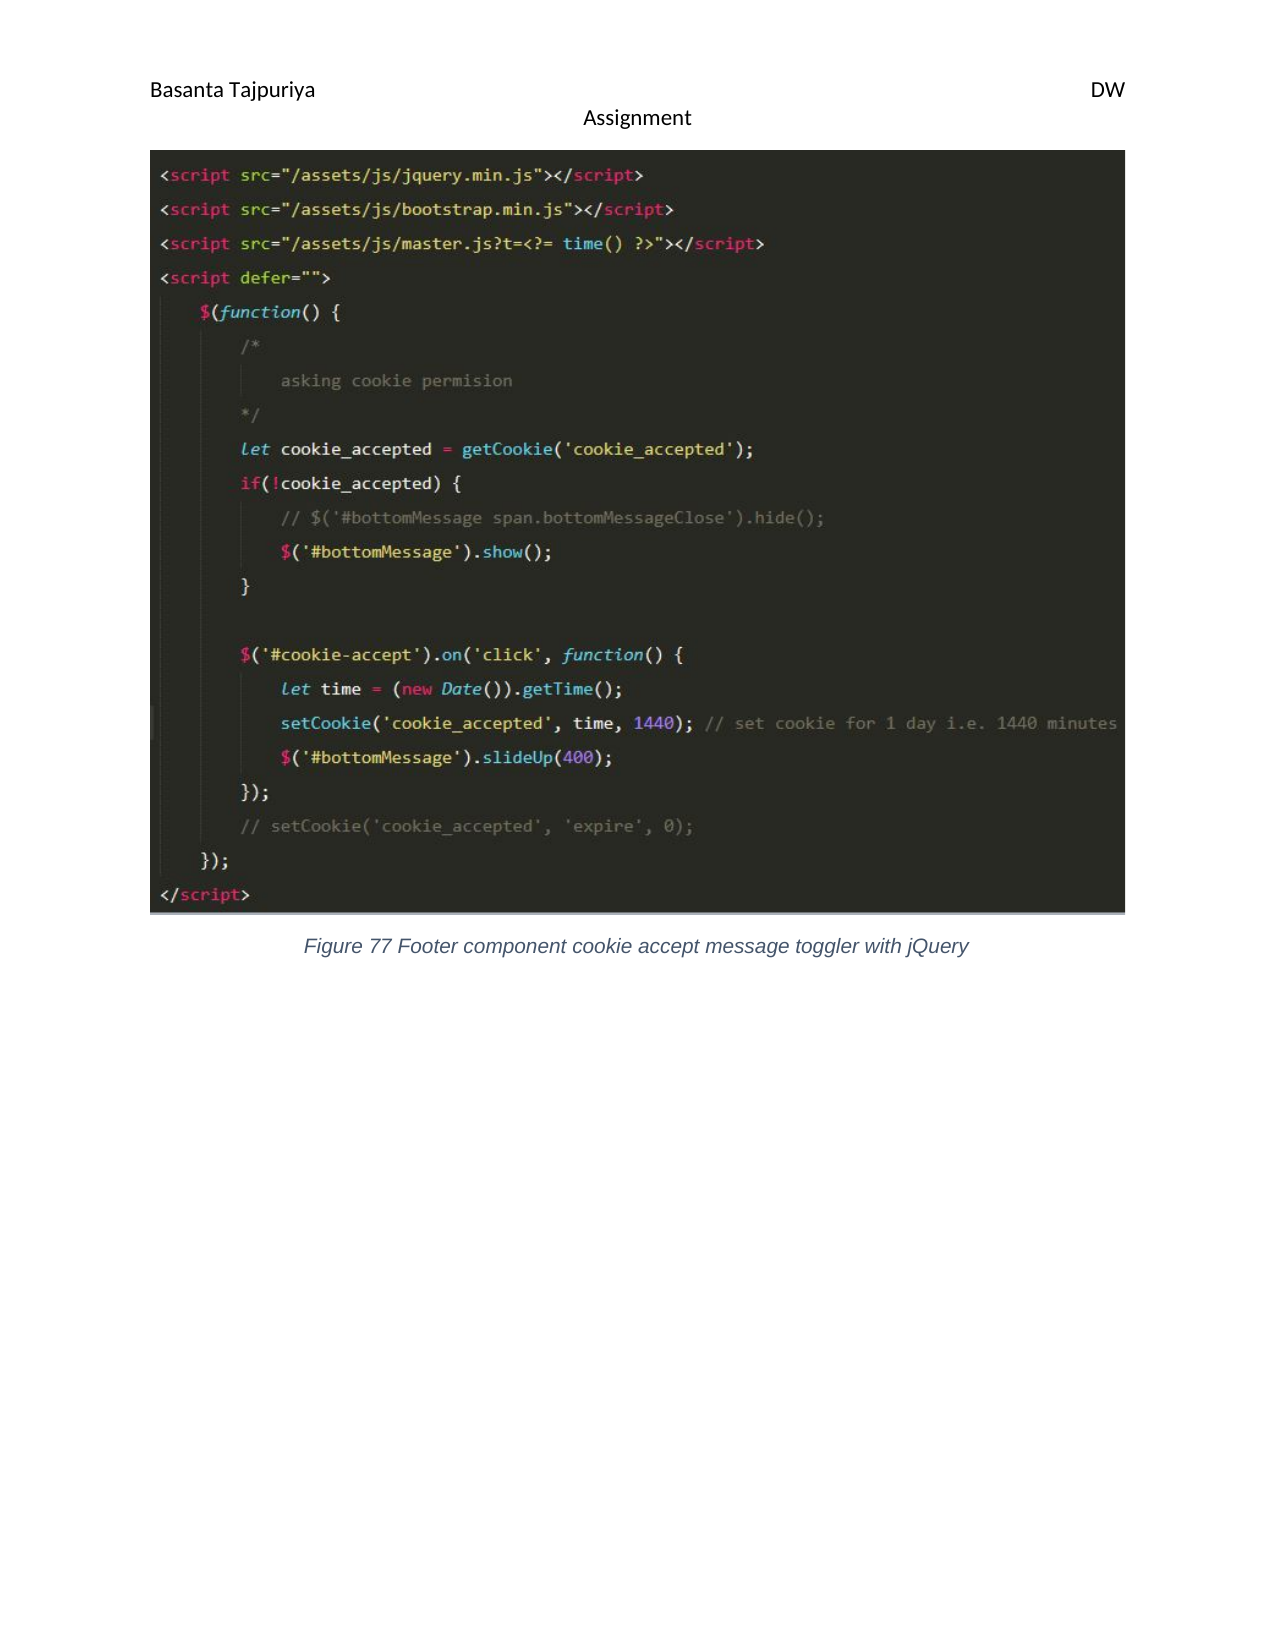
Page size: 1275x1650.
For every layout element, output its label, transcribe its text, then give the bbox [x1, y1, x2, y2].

text Figure 77 Footer component cookie accept message toggler with jQuery [150, 934, 1125, 958]
picture [150, 150, 1125, 915]
